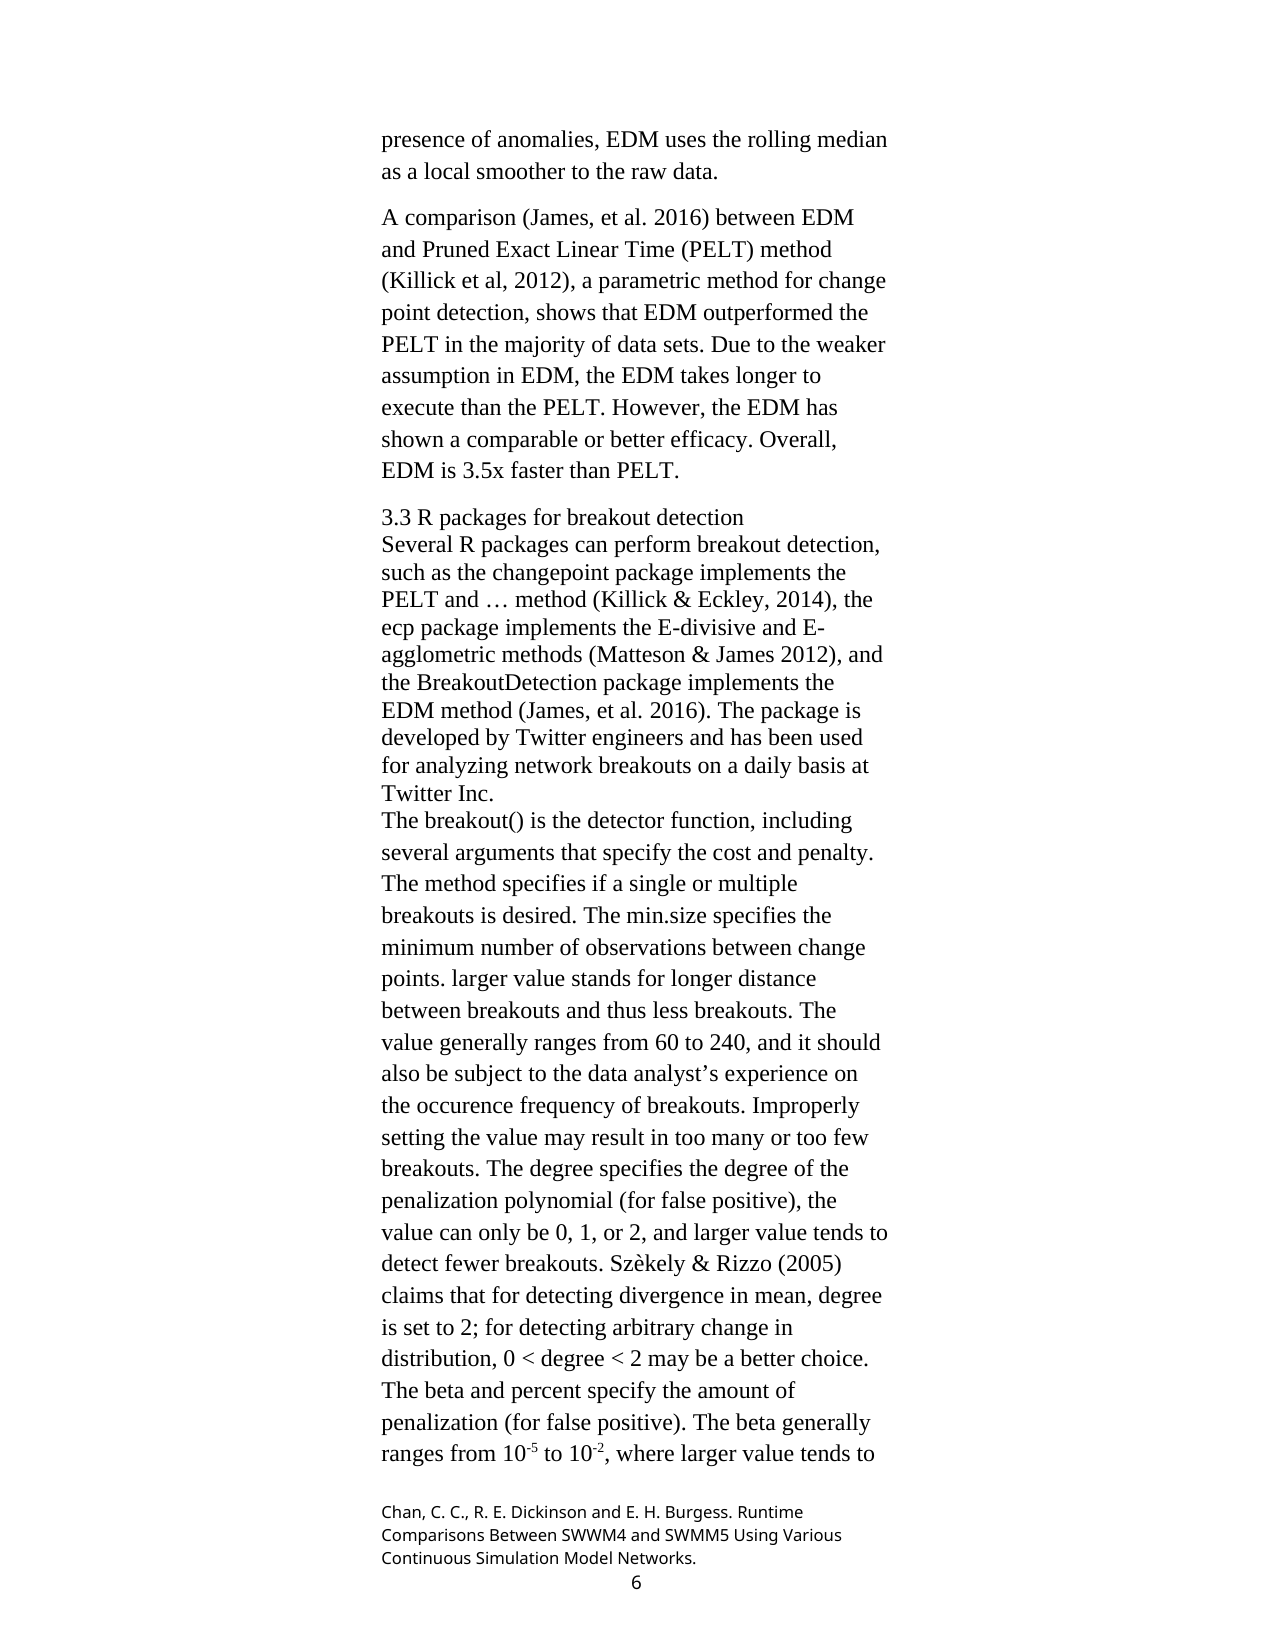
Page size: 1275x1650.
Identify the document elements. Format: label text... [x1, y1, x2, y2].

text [381, 125, 894, 184]
text A comparison (James, et al. 2016) between EDM and Pruned Exact Linear Time (PELT) method (Killick et al, 2012), a parametric method for change point detection, shows that EDM outperformed the PELT in the majority of data sets. Due to the weaker assumption in EDM, the EDM takes longer to execute than the PELT. However, the EDM has shown a comparable or better efficacy. Overall, EDM is 3.5x faster than PELT. [381, 203, 894, 484]
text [381, 806, 894, 1467]
